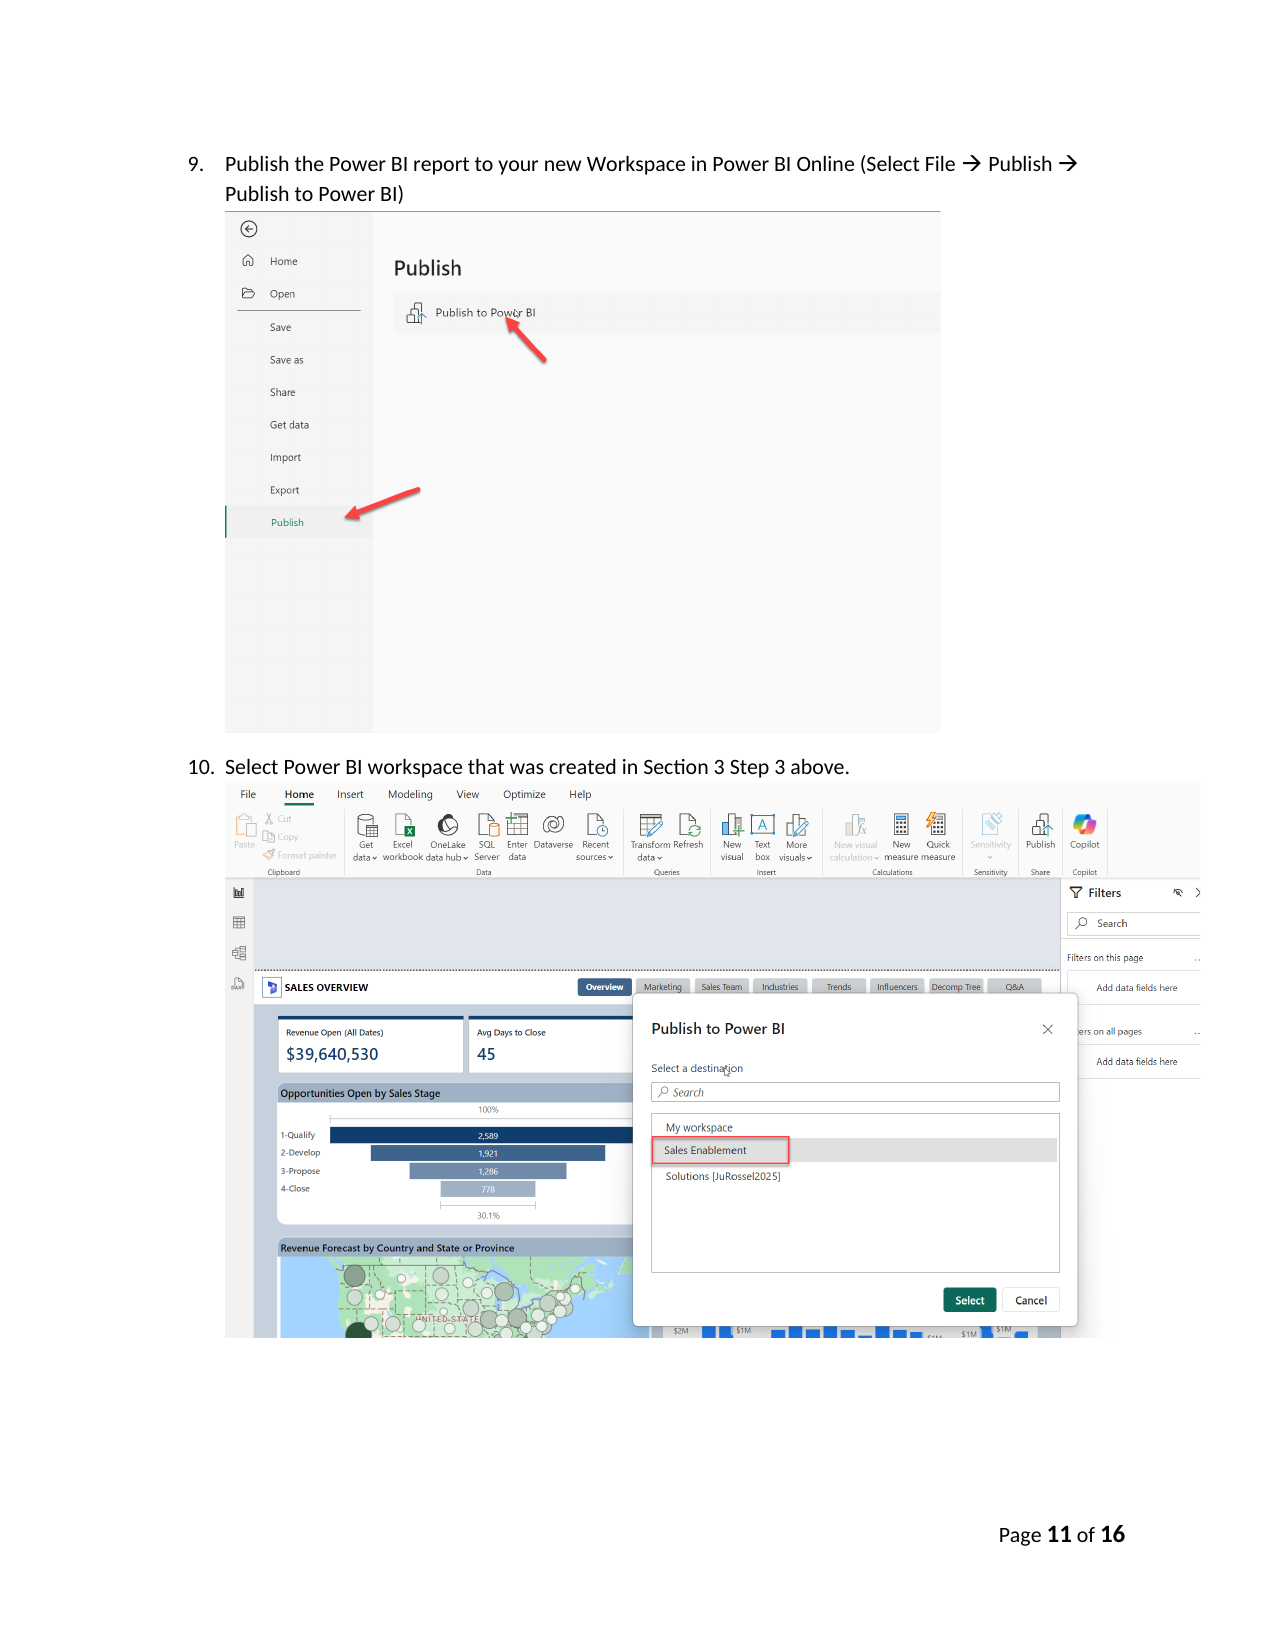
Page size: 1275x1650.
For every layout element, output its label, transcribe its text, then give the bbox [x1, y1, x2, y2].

picture [225, 211, 941, 733]
picture [225, 783, 1200, 1338]
